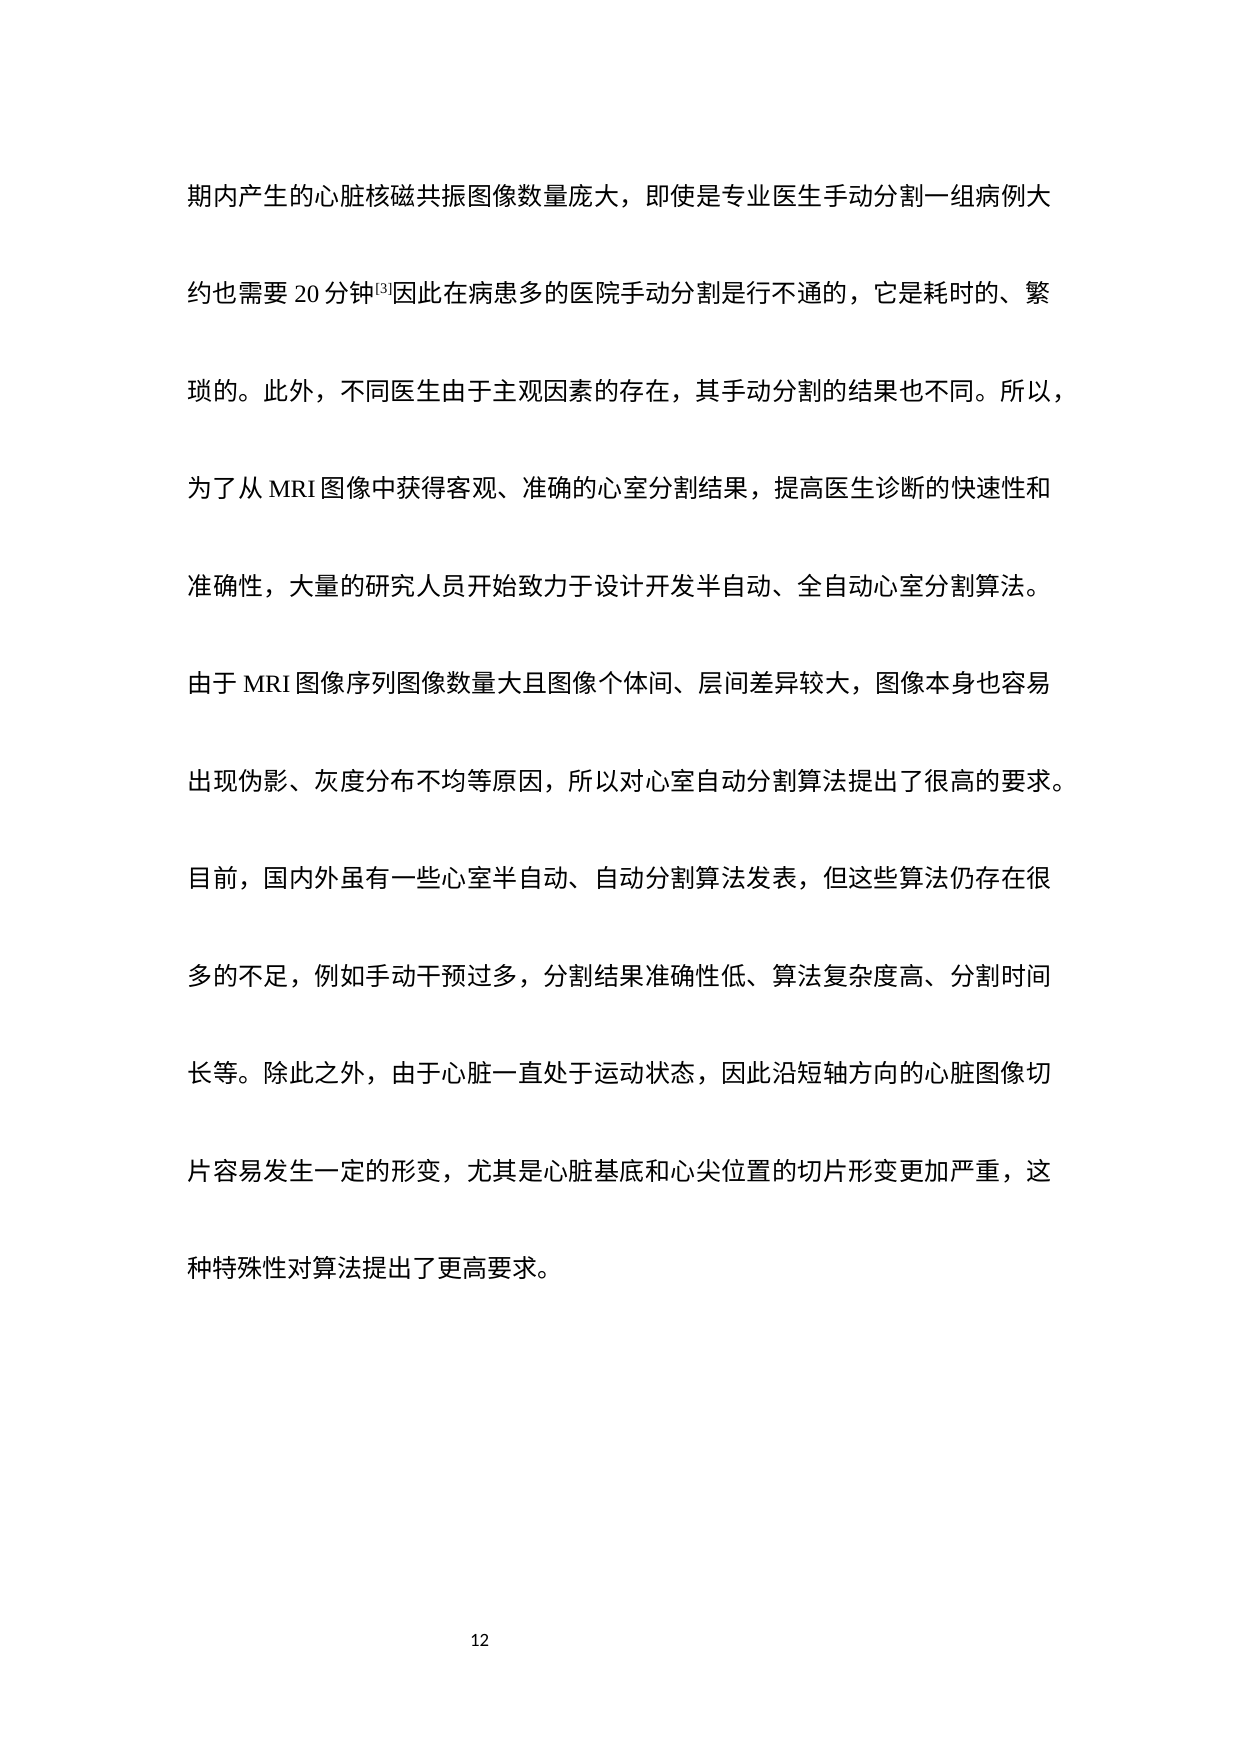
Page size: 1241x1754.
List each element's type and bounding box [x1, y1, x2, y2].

text [187, 162, 1053, 1299]
